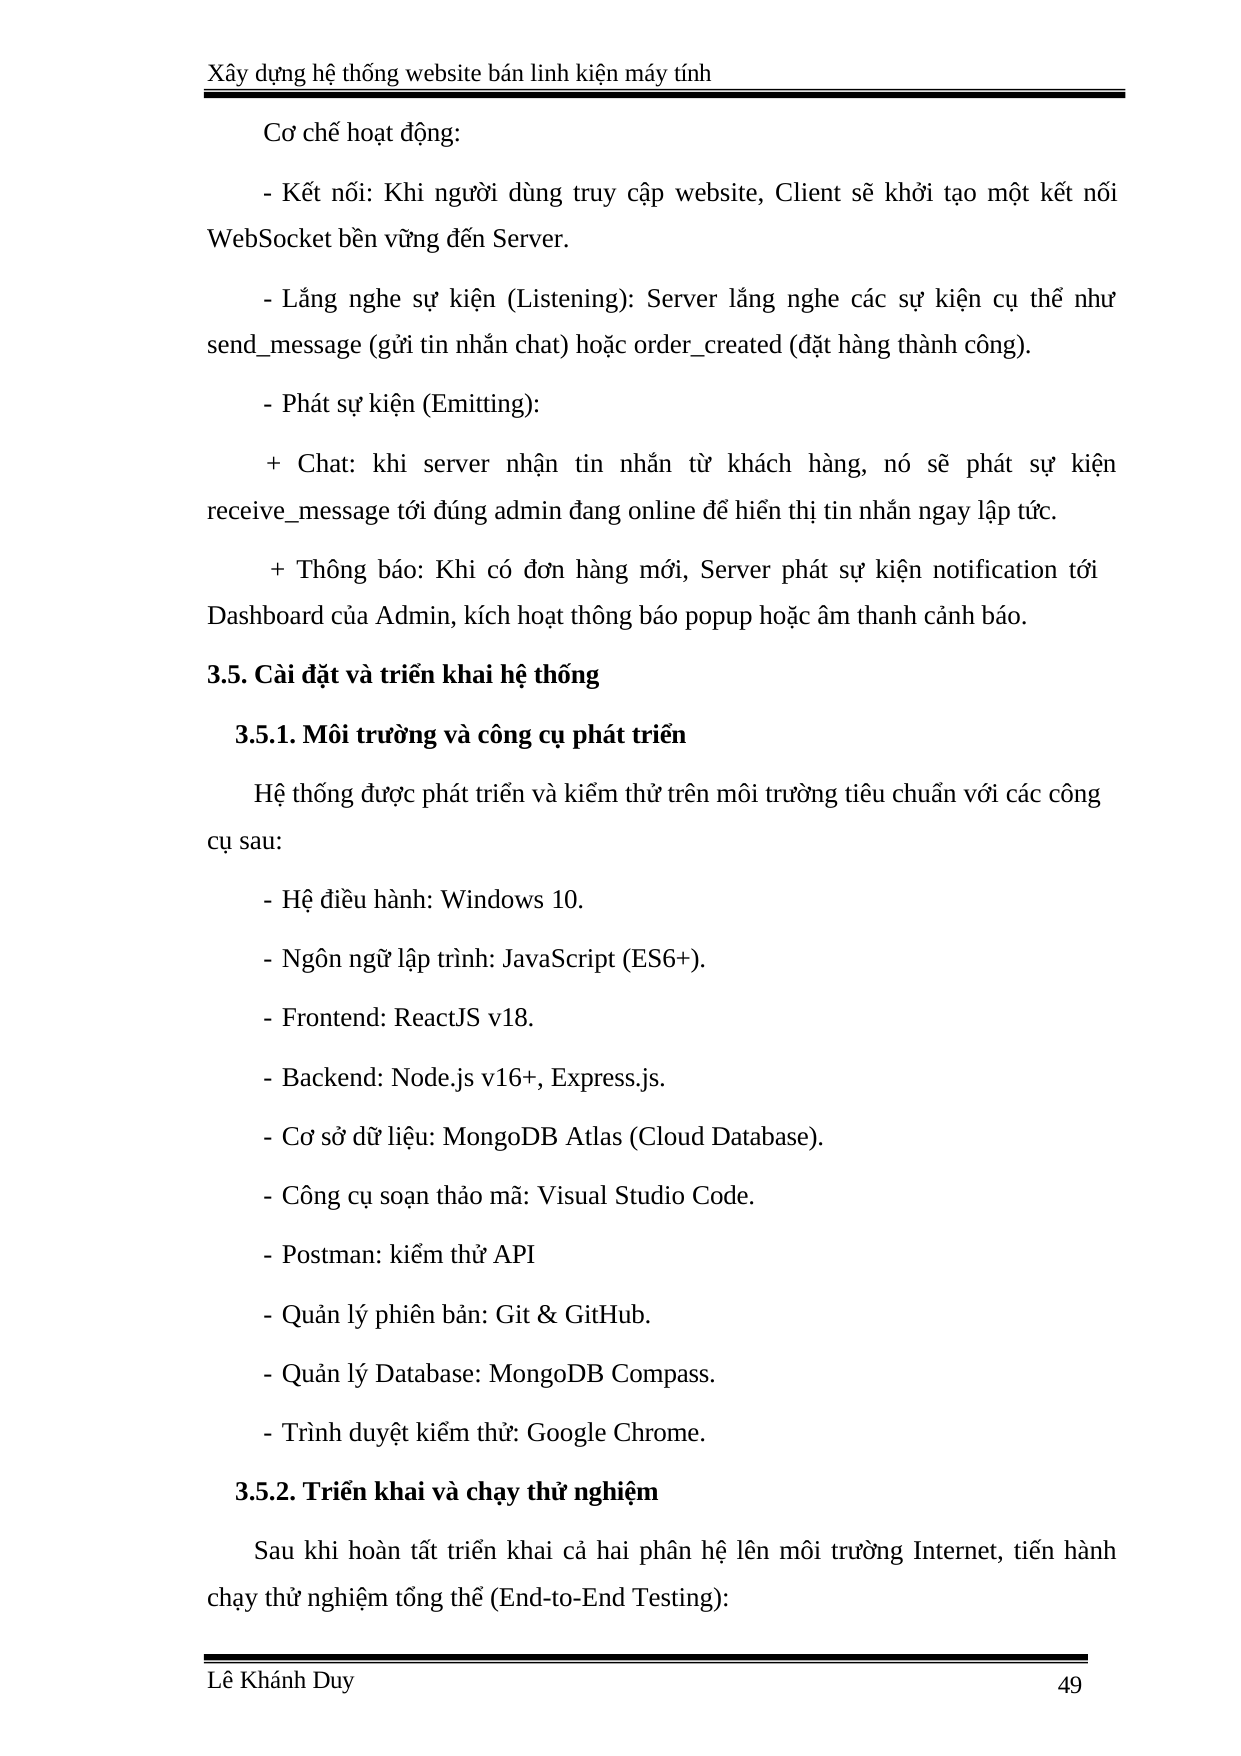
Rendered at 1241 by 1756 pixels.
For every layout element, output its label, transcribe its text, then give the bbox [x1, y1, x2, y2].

list Lắng nghe sự kiện (Listening): Server lắng nghe các sự kiện cụ thể như [263, 282, 1137, 313]
list Hệ điều hành: Windows 10. [263, 883, 1137, 914]
list Frontend: ReactJS v18. [263, 1001, 1137, 1032]
text Hệ thống được phát triển và kiểm thử trên môi trường tiêu chuẩn với các công cụ sau: [207, 777, 1120, 855]
list Kết nối: Khi người dùng truy cập website, Client sẽ khởi tạo một kết nối WebSocket bền vững đến Server. [207, 176, 1122, 253]
text + Thông báo: Khi có đơn hàng mới, Server phát sự kiện notification tới Dashboard của Admin, kích hoạt thông báo popup hoặc âm thanh cảnh báo. [207, 553, 1129, 631]
subtitle Triển khai và chạy thử nghiệm [235, 1475, 1137, 1506]
list Trình duyệt kiểm thử: Google Chrome. [263, 1416, 1137, 1447]
text Sau khi hoàn tất triển khai cả hai phân hệ lên môi trường Internet, tiến hành chạy thử nghiệm tổng thể (End-to-End Testing): [207, 1534, 1137, 1612]
list Quản lý phiên bản: Git & GitHub. [263, 1298, 1137, 1329]
list Công cụ soạn thảo mã: Visual Studio Code. [263, 1179, 1137, 1210]
text send_message (gửi tin nhắn chat) hoặc order_created (đặt hàng thành công). [207, 328, 1137, 359]
list Cơ sở dữ liệu: MongoDB Atlas (Cloud Database). [263, 1120, 1137, 1151]
list Backend: Node.js v16+, Express.js. [263, 1061, 1137, 1092]
subtitle Cài đặt và triển khai hệ thống [207, 659, 1137, 690]
subtitle Môi trường và công cụ phát triển [235, 718, 1137, 749]
text receive_message tới đúng admin đang online để hiển thị tin nhắn ngay lập tức. [207, 494, 1137, 525]
list Phát sự kiện (Emitting): [263, 388, 1137, 419]
text Cơ chế hoạt động: [263, 116, 1137, 148]
list Ngôn ngữ lập trình: JavaScript (ES6+). [263, 942, 1137, 973]
list Quản lý Database: MongoDB Compass. [263, 1357, 1137, 1388]
text + Chat: khi server nhận tin nhắn từ khách hàng, nó sẽ phát sự kiện [266, 447, 1137, 478]
list Postman: kiểm thử API [263, 1238, 1137, 1269]
